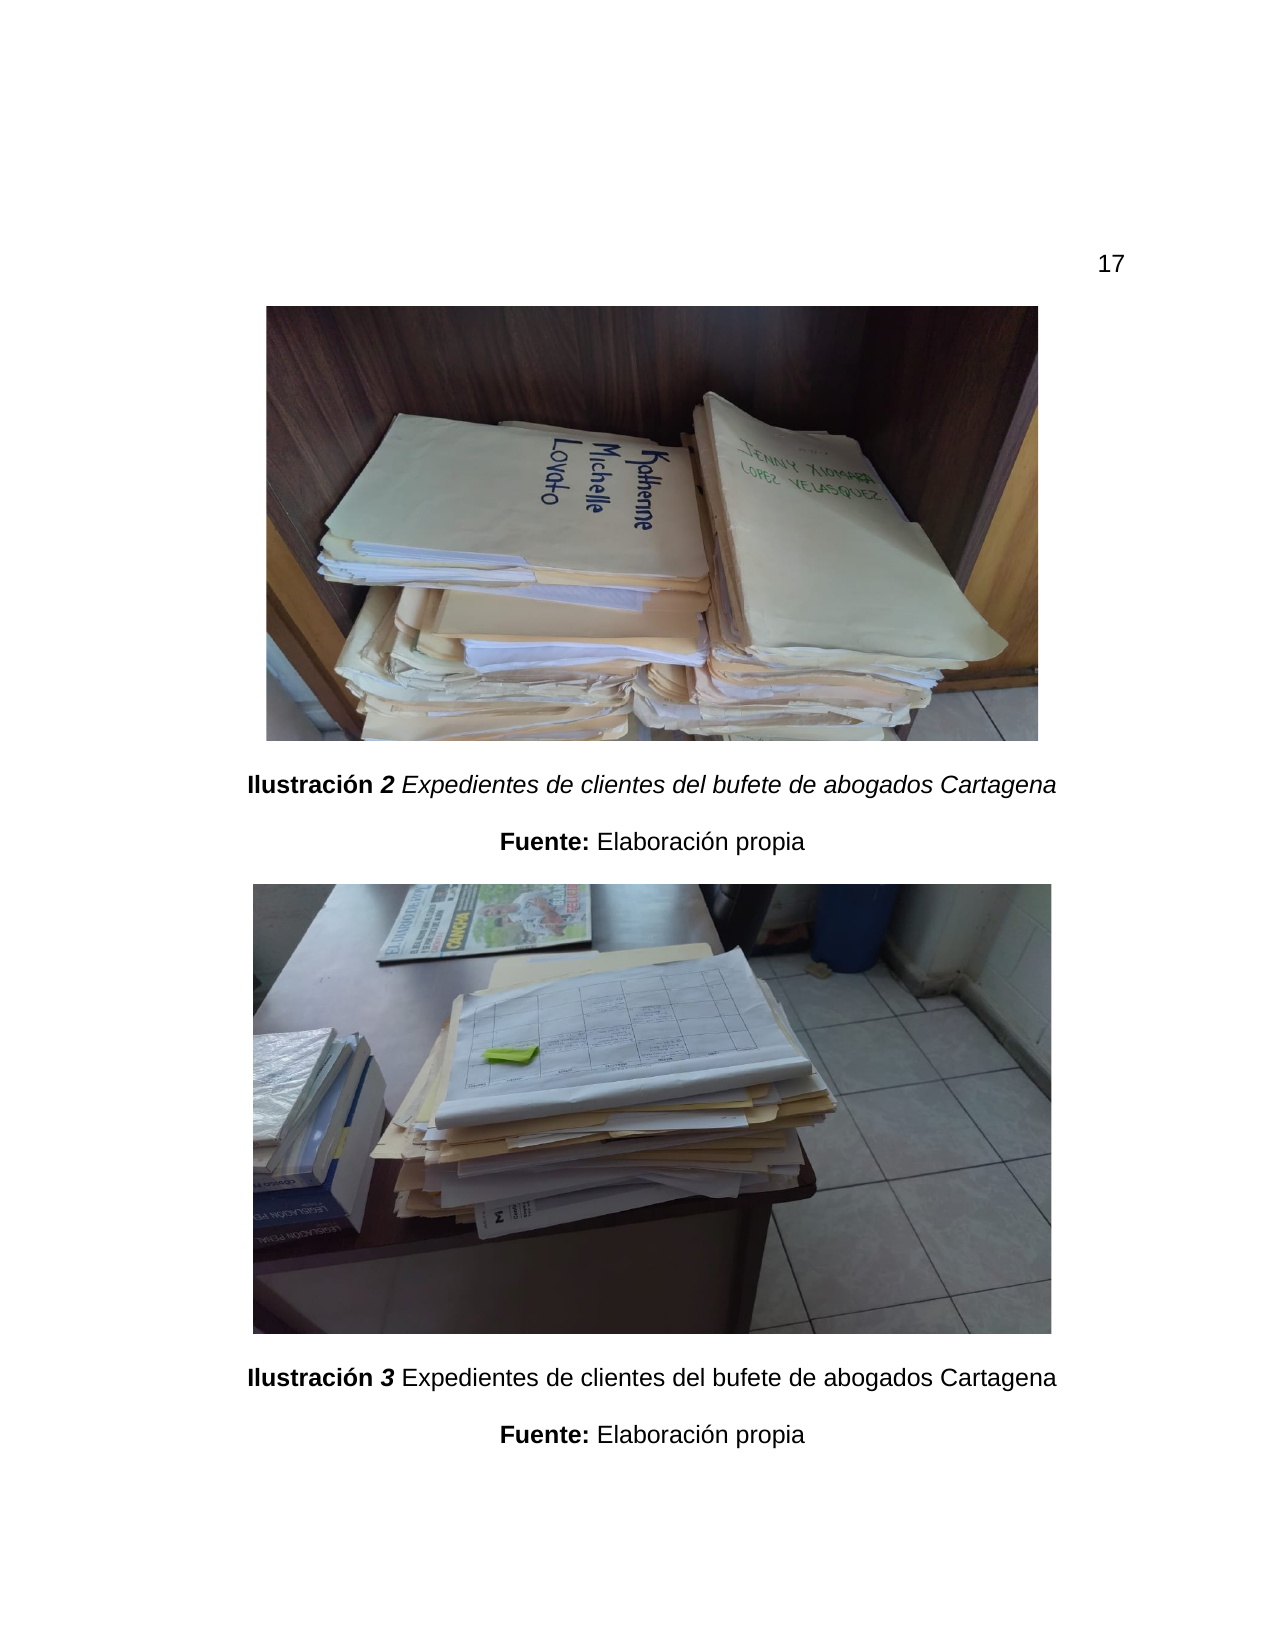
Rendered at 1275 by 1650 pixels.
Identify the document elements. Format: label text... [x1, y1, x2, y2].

text Ilustración 3 Expedientes de clientes del bufete de abogados Cartagena [150, 1363, 1125, 1391]
text Ilustración 2 Expedientes de clientes del bufete de abogados Cartagena [150, 770, 1125, 798]
text Fuente: Elaboración propia [150, 1420, 1125, 1449]
picture [266, 306, 1039, 741]
picture [253, 884, 1052, 1334]
text Fuente: Elaboración propia [150, 827, 1125, 856]
